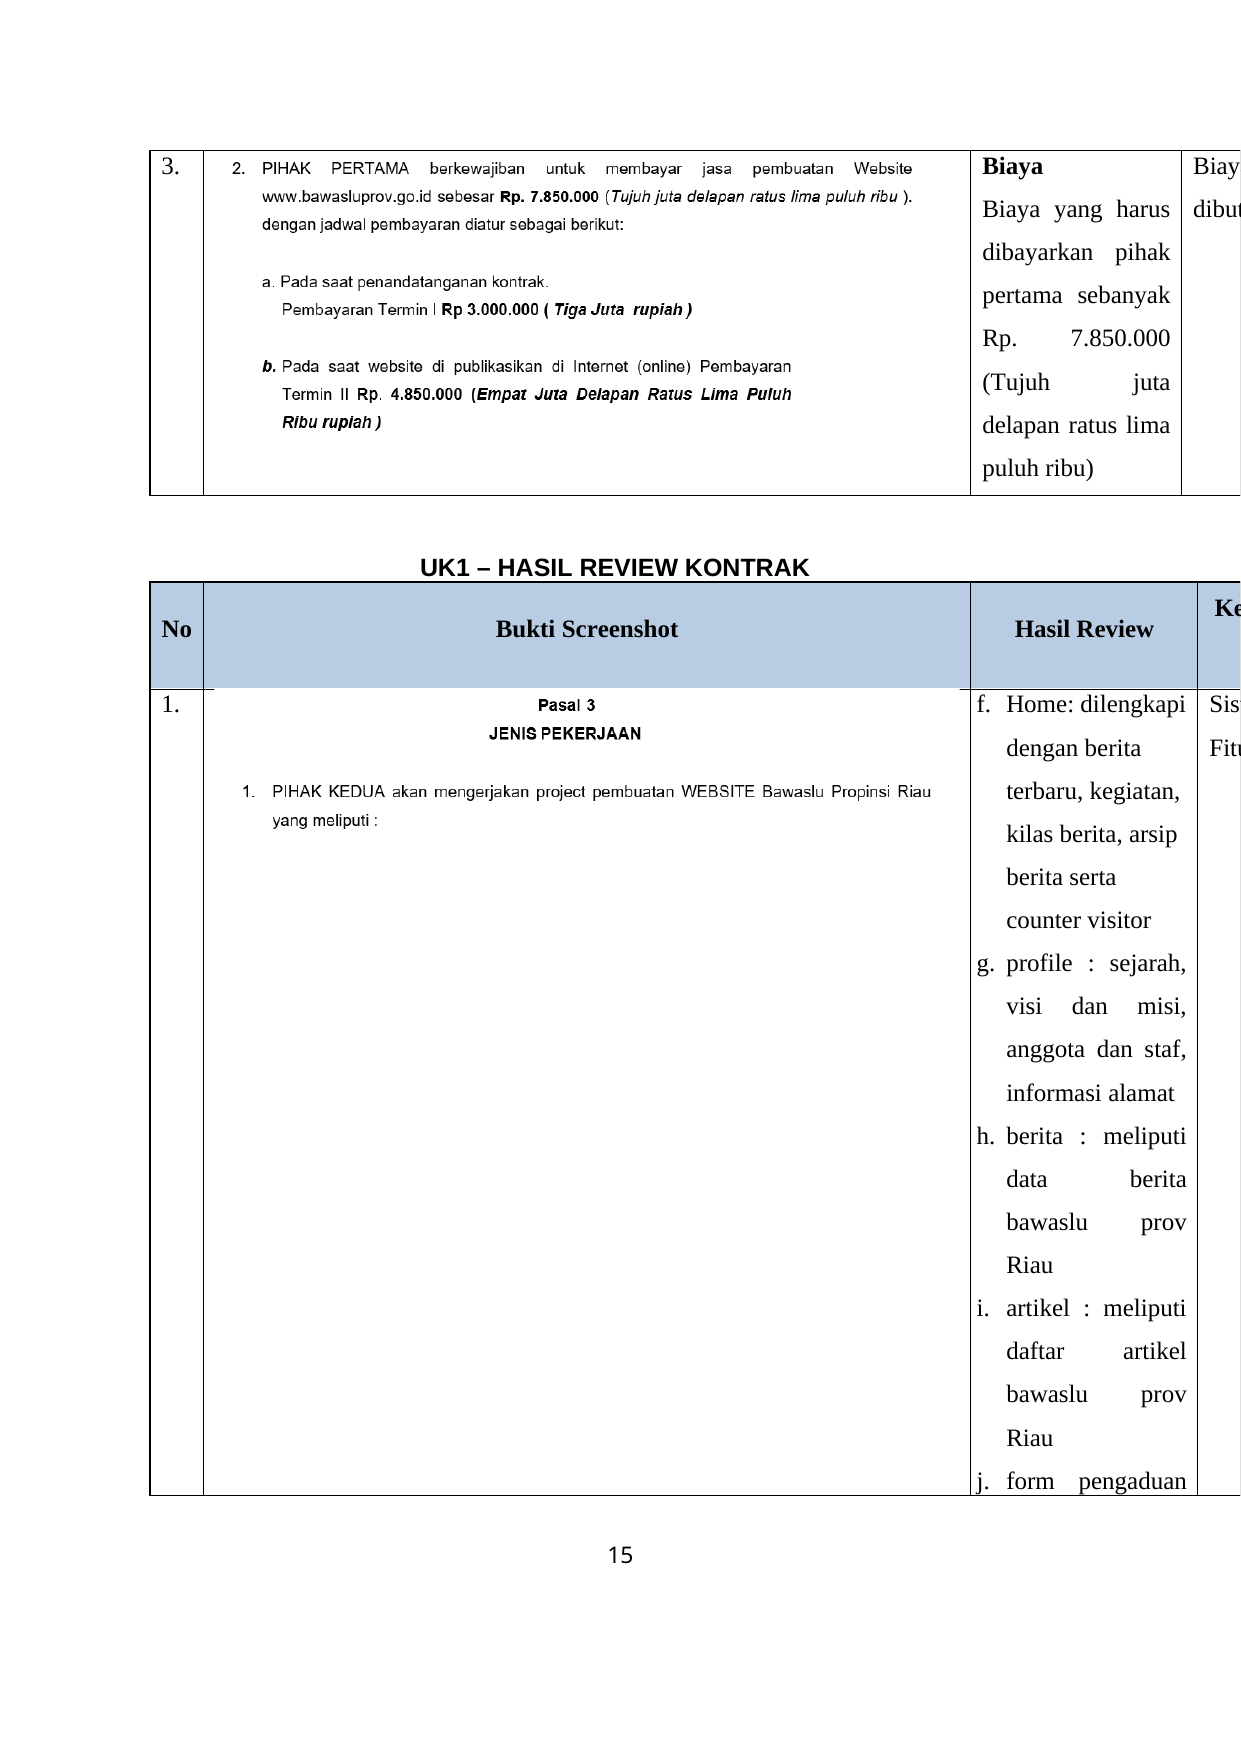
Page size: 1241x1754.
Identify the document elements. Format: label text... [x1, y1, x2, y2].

subtitle UK1 – HASIL REVIEW KONTRAK [150, 553, 1080, 581]
table_cell 1. [151, 690, 203, 1494]
table_cell Biaya Biaya yang harus dibayarkan pihak pertama sebanyak Rp. 7.850.000 (Tujuh juta delapan ratus lima puluh ribu) [971, 151, 1181, 495]
table_cell [204, 690, 970, 1494]
picture [214, 151, 930, 439]
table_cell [971, 690, 1197, 1494]
table_header Hasil Review [971, 583, 1197, 688]
table_cell Sistem dan Fitur [1198, 690, 1240, 1494]
table_cell 3. [151, 151, 203, 495]
table_header Keterangan [1198, 583, 1240, 688]
table_cell Biaya yang dibutuhkan [1182, 151, 1240, 495]
table_header Bukti Screenshot [204, 583, 970, 688]
table_cell [204, 151, 970, 495]
picture [214, 689, 960, 834]
table_header No [151, 583, 203, 688]
